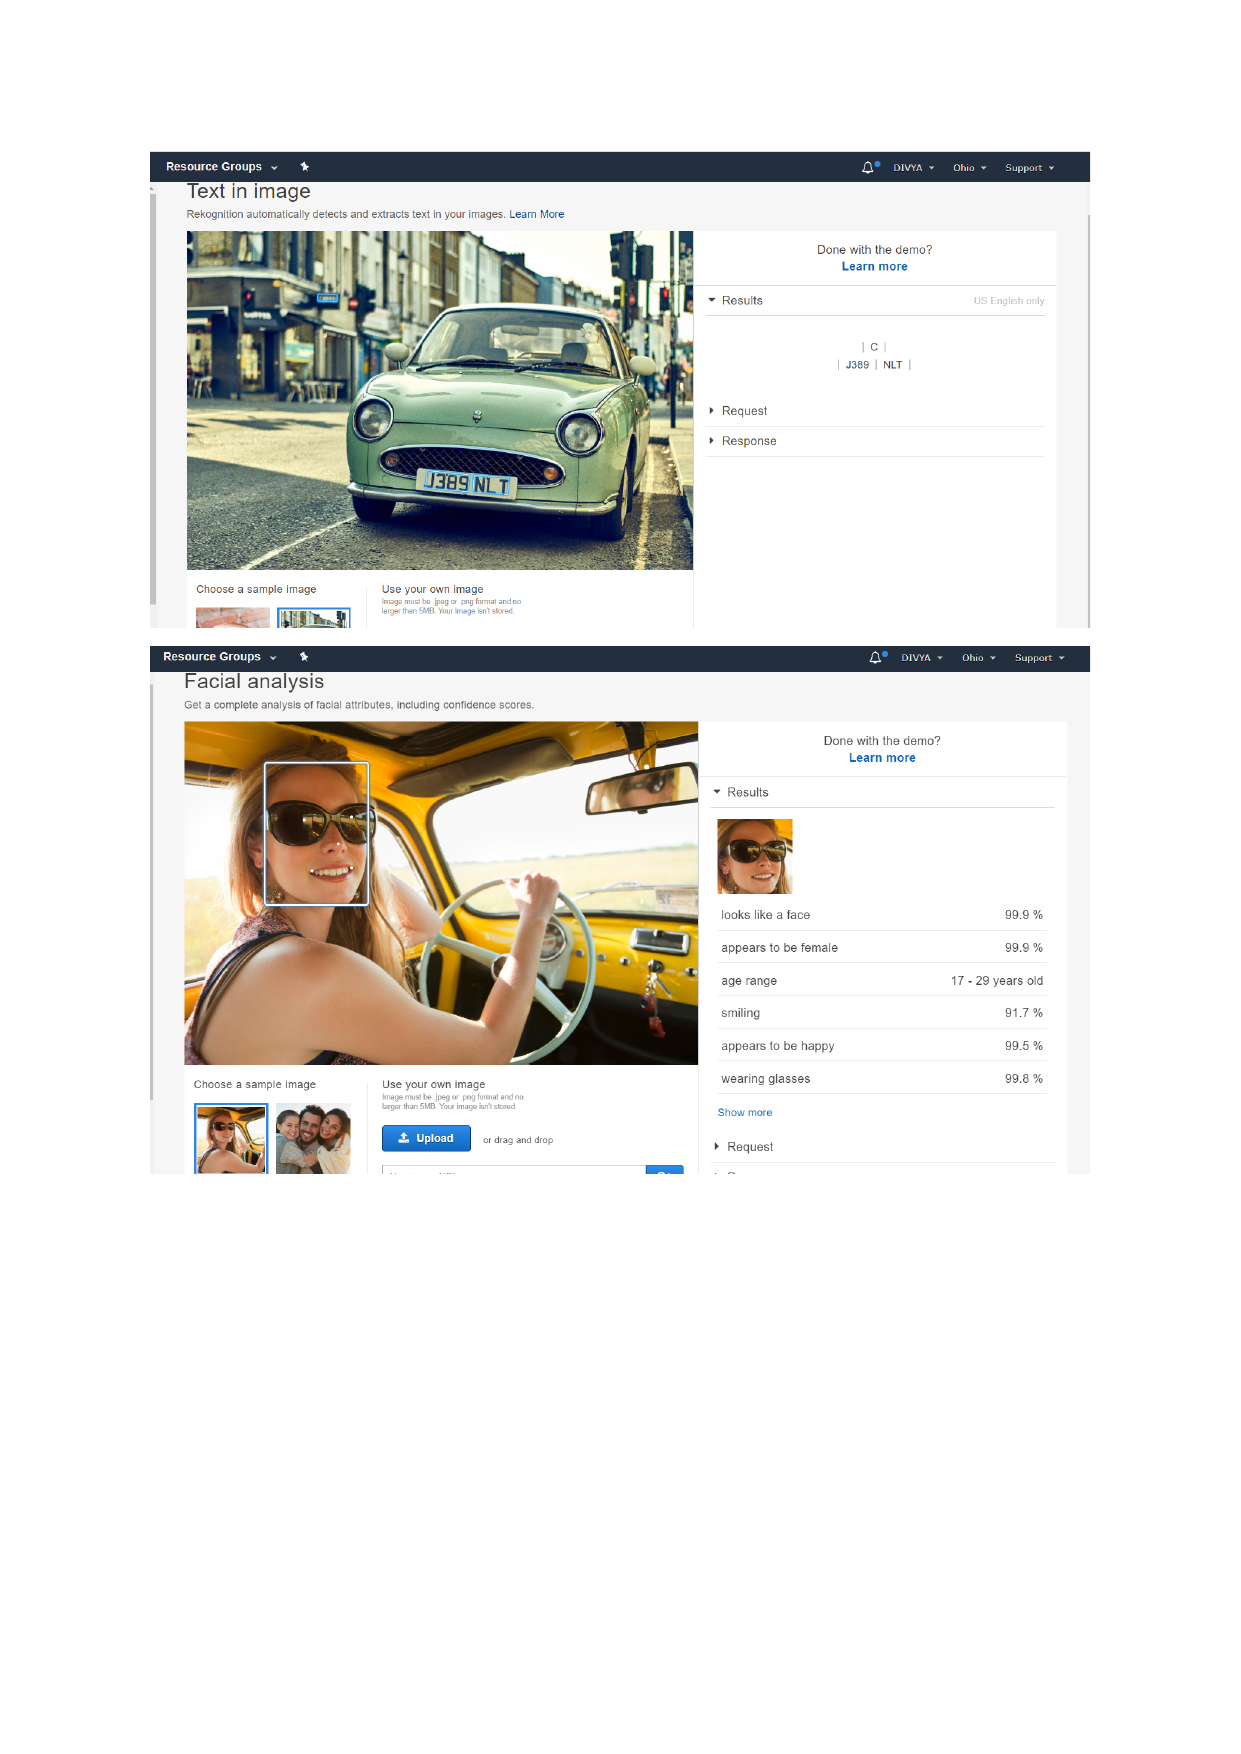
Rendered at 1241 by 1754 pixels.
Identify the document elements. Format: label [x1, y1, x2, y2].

picture [150, 150, 1091, 628]
picture [150, 646, 1091, 1174]
